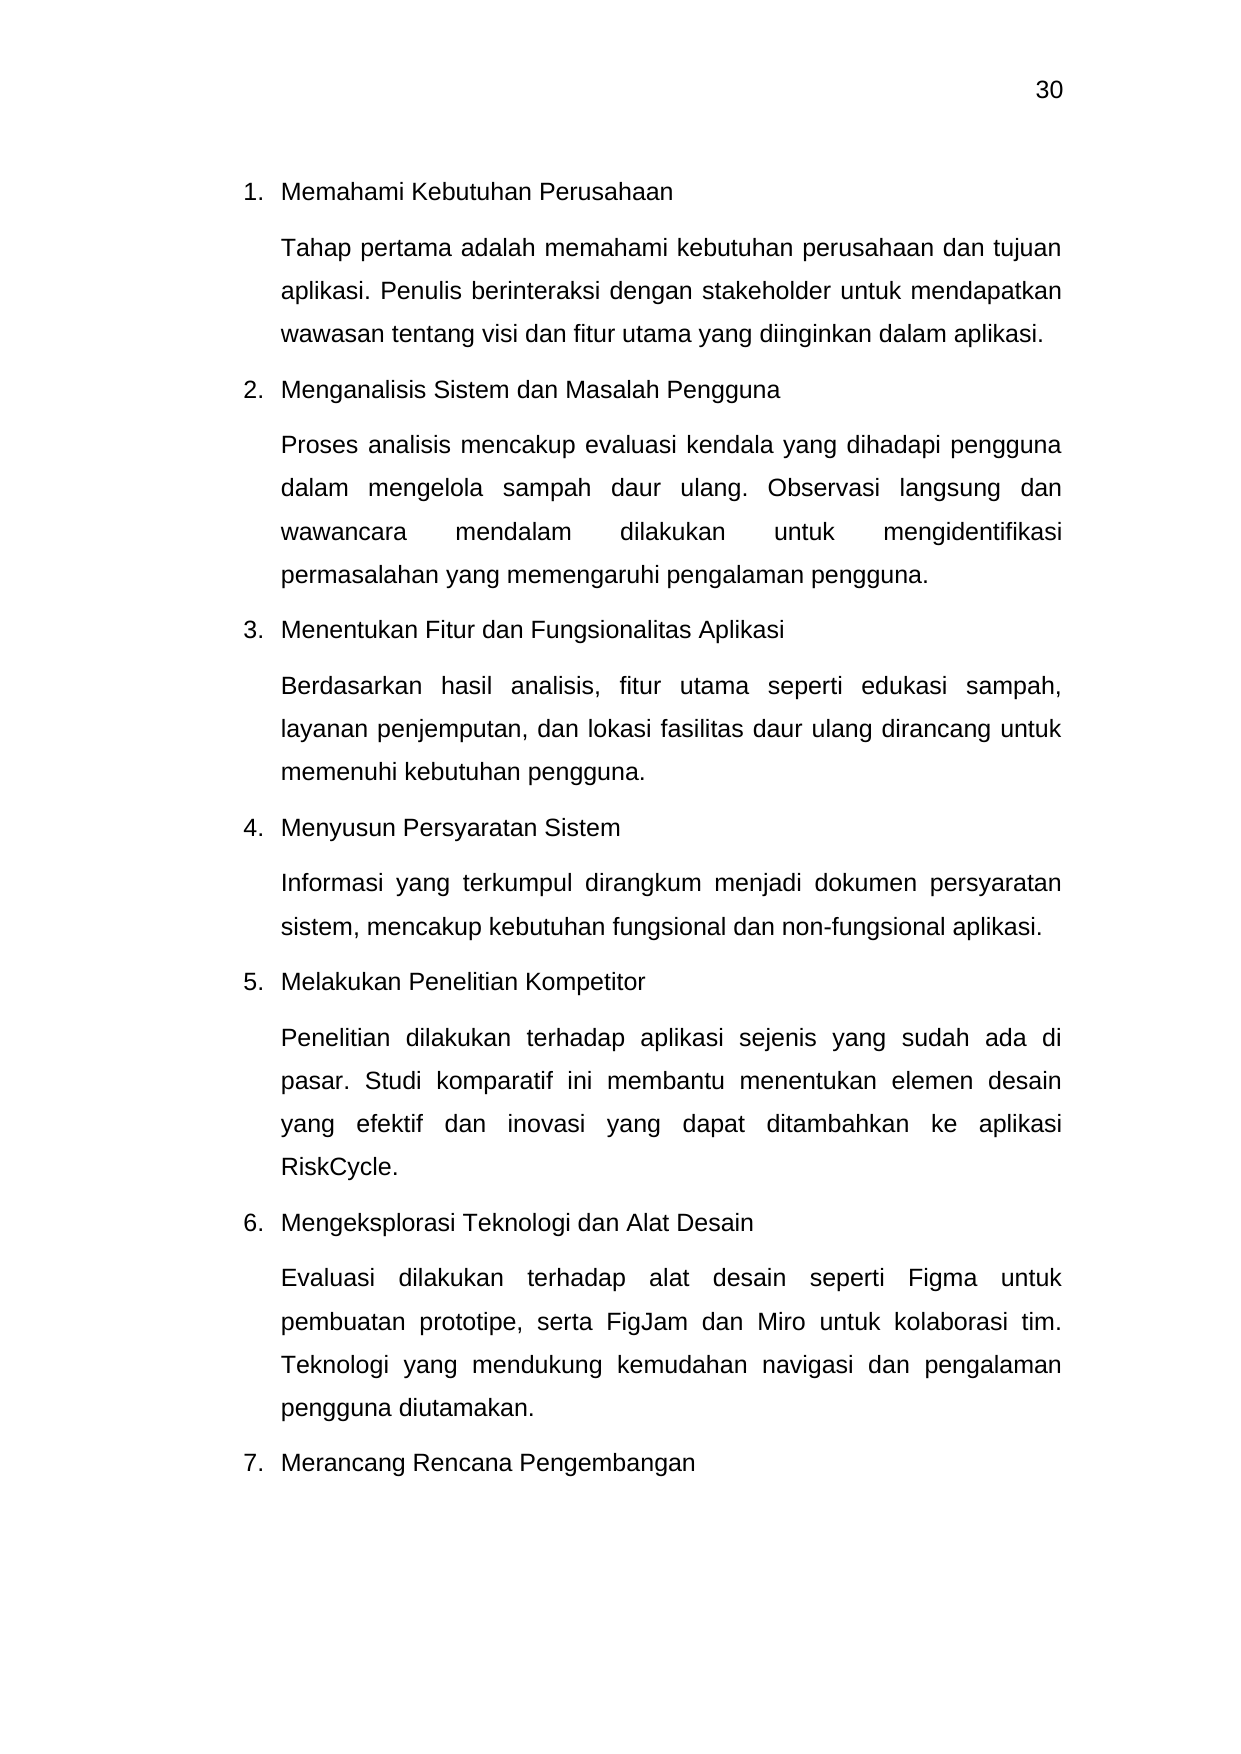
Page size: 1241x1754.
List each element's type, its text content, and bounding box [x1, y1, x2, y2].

text Tahap pertama adalah memahami kebutuhan perusahaan dan tujuan aplikasi. Penulis berinteraksi dengan stakeholder untuk mendapatkan wawasan tentang visi dan fitur utama yang diinginkan dalam aplikasi. [281, 233, 1063, 348]
list Menentukan Fitur dan Fungsionalitas Aplikasi [243, 615, 1063, 644]
text Informasi yang terkumpul dirangkum menjadi dokumen persyaratan sistem, mencakup kebutuhan fungsional dan non-fungsional aplikasi. [281, 868, 1063, 940]
text Evaluasi dilakukan terhadap alat desain seperti Figma untuk pembuatan prototipe, serta FigJam dan Miro untuk kolaborasi tim. Teknologi yang mendukung kemudahan navigasi dan pengalaman pengguna diutamakan. [281, 1263, 1063, 1422]
list Mengeksplorasi Teknologi dan Alat Desain [243, 1208, 1063, 1237]
list Melakukan Penelitian Kompetitor [243, 967, 1063, 996]
text Penelitian dilakukan terhadap aplikasi sejenis yang sudah ada di pasar. Studi komparatif ini membantu menentukan elemen desain yang efektif dan inovasi yang dapat ditambahkan ke aplikasi RiskCycle. [281, 1023, 1063, 1181]
list Memahami Kebutuhan Perusahaan [243, 177, 1063, 206]
list Menganalisis Sistem dan Masalah Pengguna [243, 375, 1063, 403]
text Proses analisis mencakup evaluasi kendala yang dihadapi pengguna dalam mengelola sampah daur ulang. Observasi langsung dan wawancara mendalam dilakukan untuk mengidentifikasi permasalahan yang memengaruhi pengalaman pengguna. [281, 430, 1063, 588]
list Merancang Rencana Pengembangan [243, 1448, 1063, 1477]
list Menyusun Persyaratan Sistem [243, 813, 1063, 842]
text Berdasarkan hasil analisis, fitur utama seperti edukasi sampah, layanan penjemputan, dan lokasi fasilitas daur ulang dirancang untuk memenuhi kebutuhan pengguna. [281, 671, 1063, 786]
